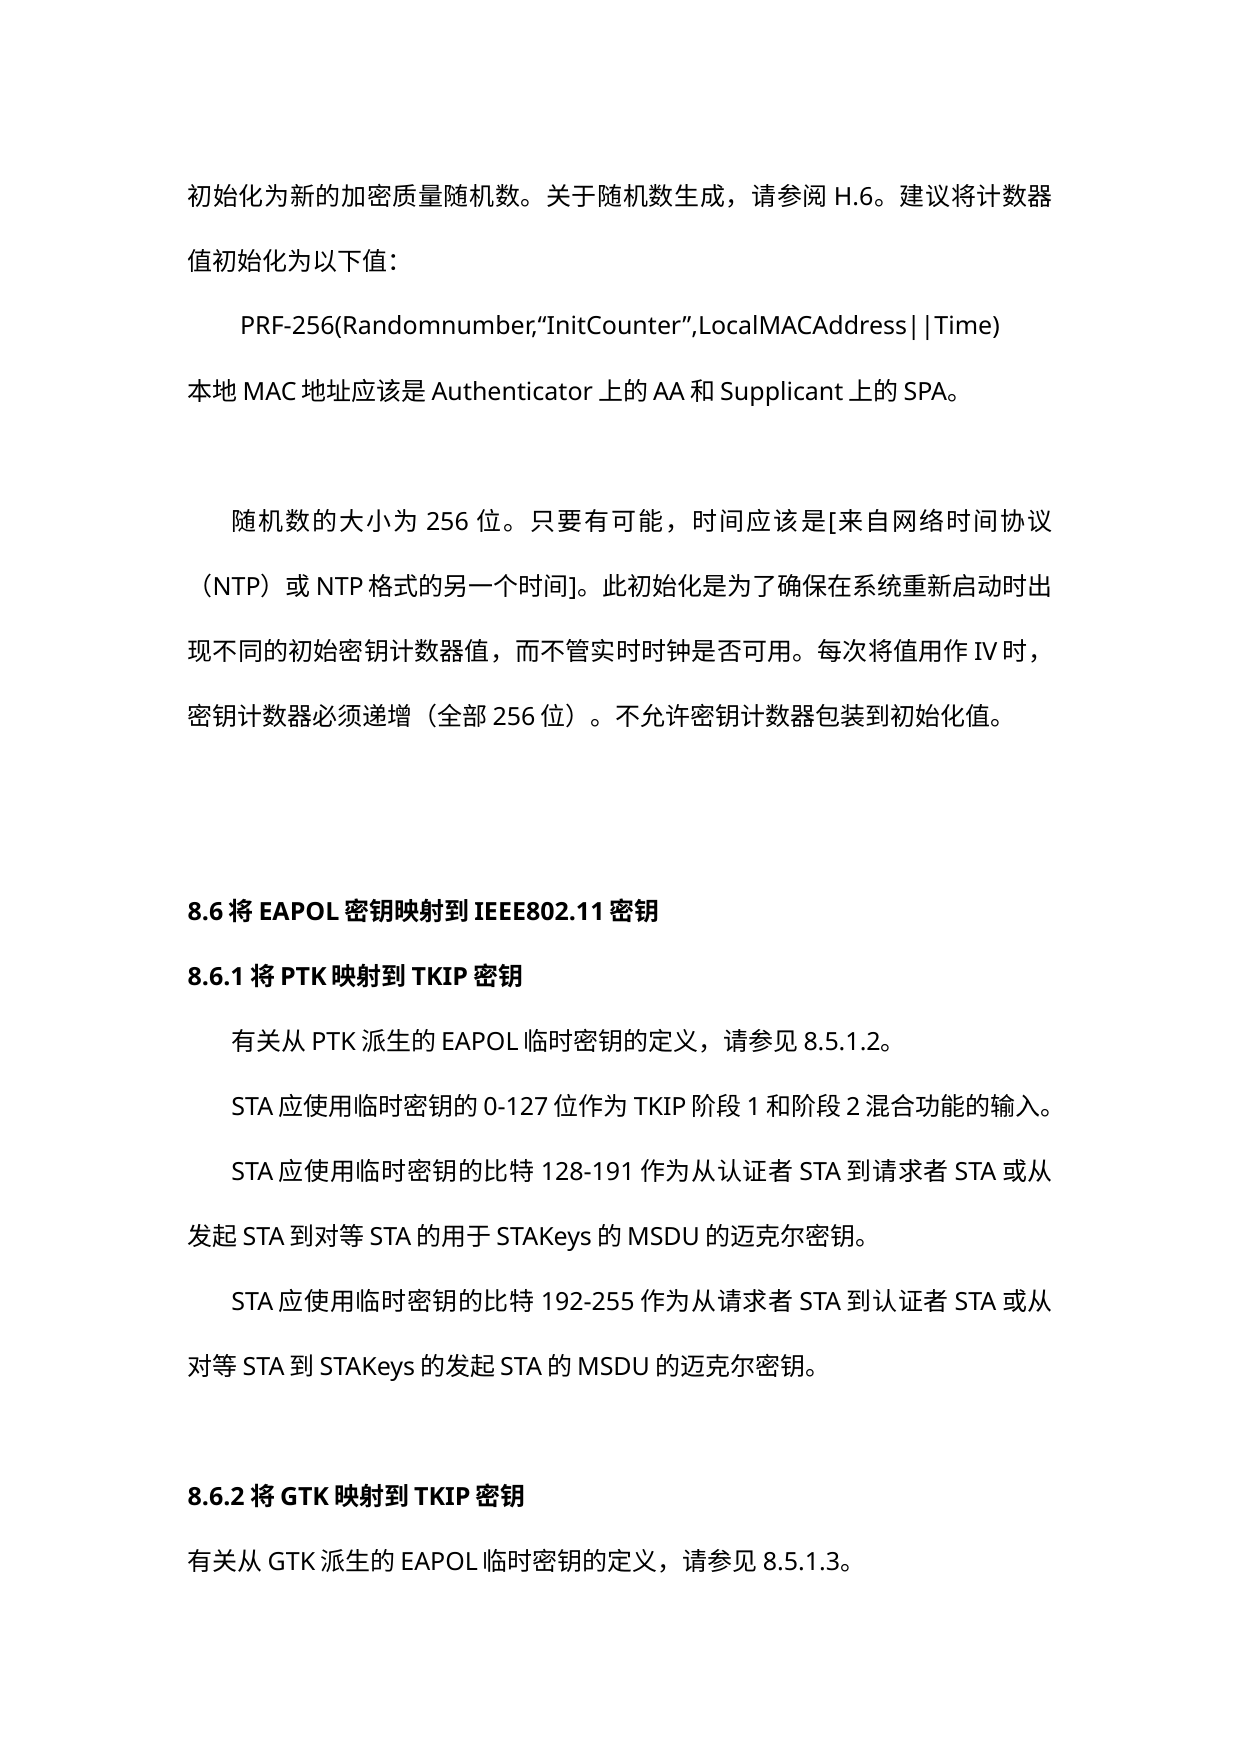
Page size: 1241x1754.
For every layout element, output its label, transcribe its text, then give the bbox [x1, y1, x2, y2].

text STA应使用临时密钥的0-127位作为TKIP阶段1和阶段2混合功能的输入。 [187, 1072, 1053, 1137]
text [187, 1137, 1053, 1267]
text 8.6.1将PTK映射到TKIP密钥 [187, 942, 1053, 1007]
text 随机数的大小为256位。只要有可能，时间应该是[来自网络时间协议（NTP）或NTP格式的另一个时间]。此初始化是为了确保在系统重新启动时出现不同的初始密钥计数器值，而不管实时时钟是否可用。每次将值用作IV时，密钥计数器必须递增（全部256位）。不允许密钥计数器包装到初始化值。 [187, 487, 1053, 747]
text 有关从PTK派生的EAPOL临时密钥的定义，请参见8.5.1.2。 [187, 1007, 1053, 1072]
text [187, 162, 1053, 292]
text 8.6.2将GTK映射到TKIP密钥 [187, 1462, 1053, 1527]
text PRF-256(Randomnumber,“InitCounter”,LocalMACAddress||Time) [187, 292, 1053, 357]
text 本地MAC地址应该是Authenticator上的AA和Supplicant上的SPA。 [187, 357, 1053, 422]
text 8.6将EAPOL密钥映射到IEEE802.11密钥 [187, 877, 1053, 942]
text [187, 1267, 1053, 1397]
text 有关从GTK派生的EAPOL临时密钥的定义，请参见8.5.1.3。 [187, 1527, 1053, 1592]
